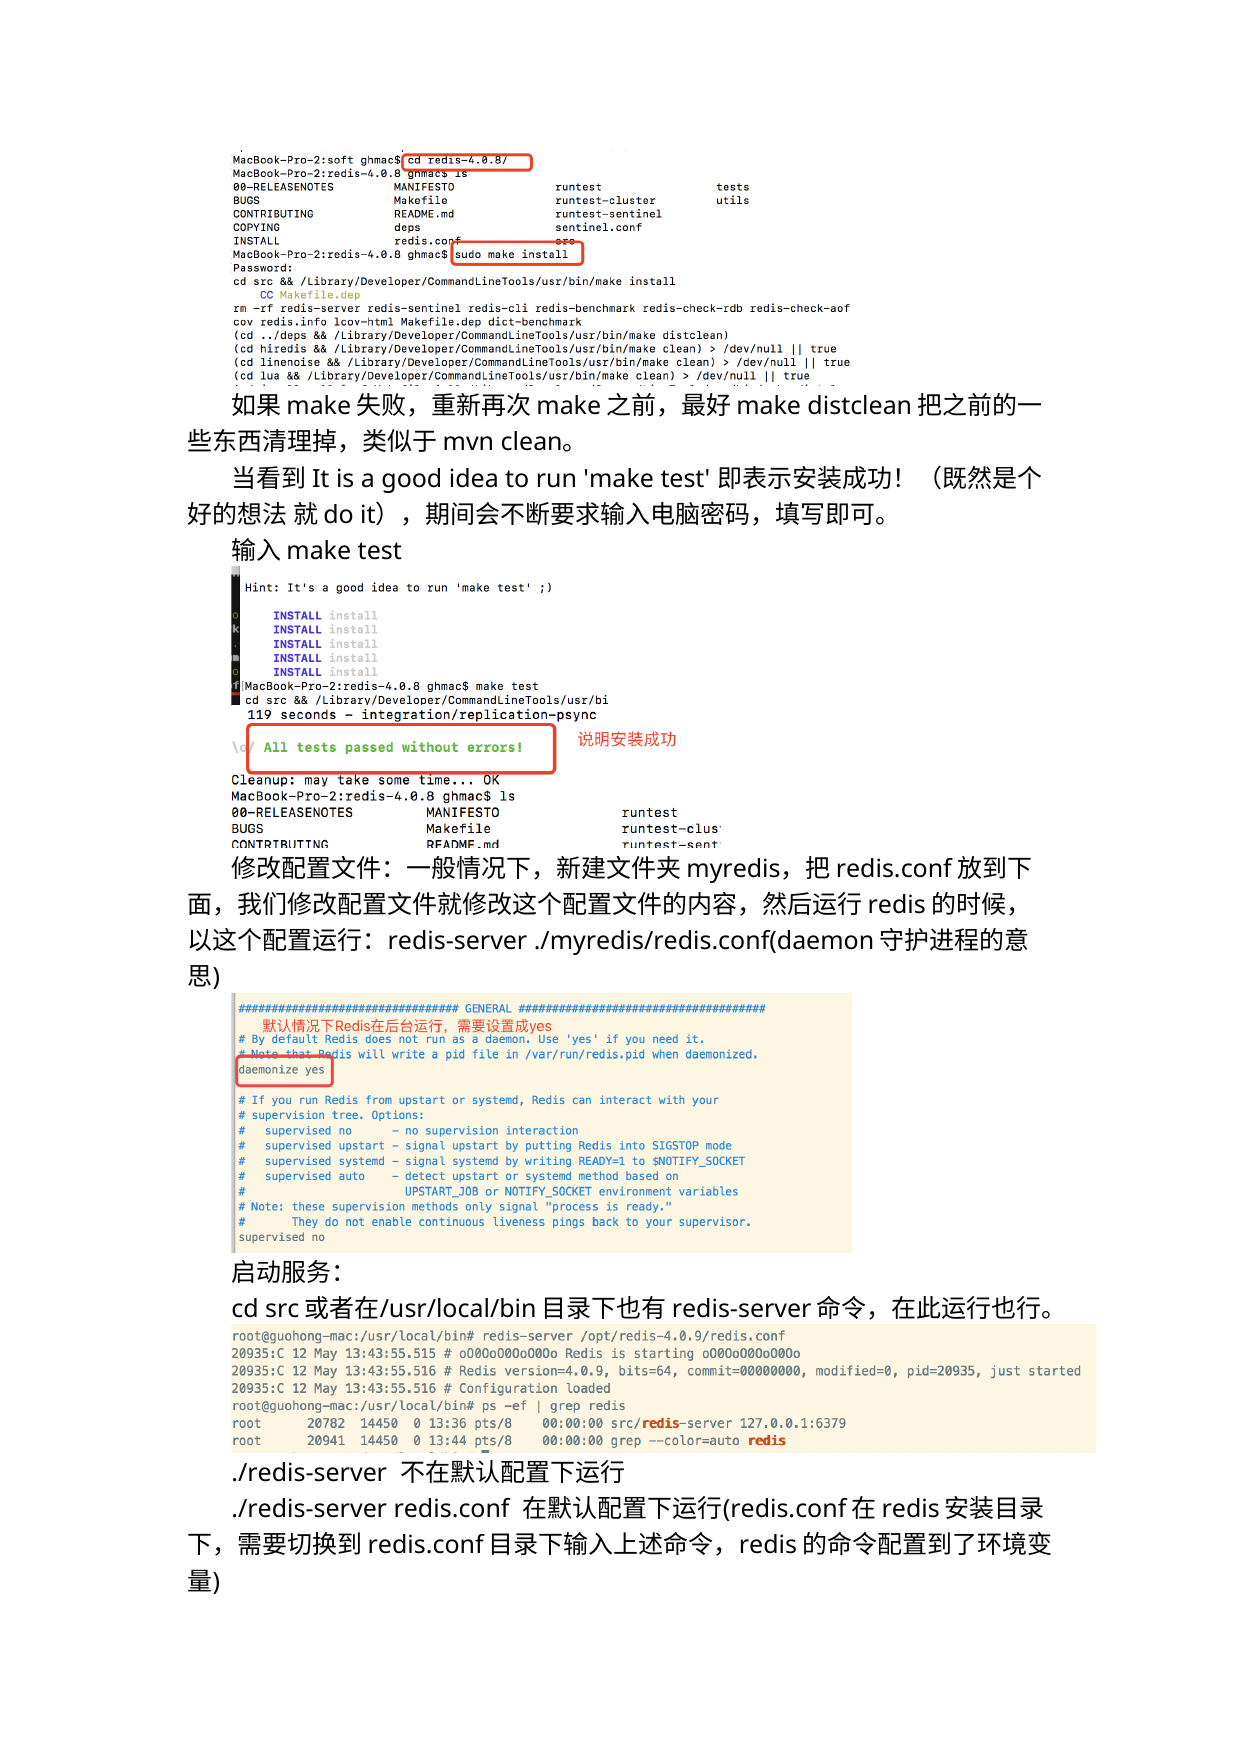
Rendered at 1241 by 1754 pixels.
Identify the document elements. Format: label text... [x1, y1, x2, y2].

picture [231, 566, 721, 848]
text 修改配置文件：一般情况下，新建文件夹myredis，把redis.conf放到下面，我们修改配置文件就修改这个配置文件的内容，然后运行redis的时候，以这个配置运行：redis-server ./myredis/redis.conf(daemon守护进程的意思) [187, 848, 1053, 993]
text cd src或者在/usr/local/bin目录下也有redis-server命令，在此运行也行。 [187, 1288, 1053, 1325]
text ./redis-server redis.conf 在默认配置下运行(redis.conf在redis安装目录下，需要切换到redis.conf目录下输入上述命令，redis的命令配置到了环境变量) [187, 1488, 1053, 1597]
text ./redis-server 不在默认配置下运行 [187, 1452, 1053, 1488]
text 启动服务： [187, 1252, 1053, 1288]
picture [231, 150, 852, 386]
picture [231, 993, 852, 1253]
picture [231, 1324, 1097, 1453]
text 输入make test [187, 531, 1053, 567]
text 当看到 It is a good idea to run 'make test' 即表示安装成功！（既然是个好的想法 就do it），期间会不断要求输入电脑密码，填写即可。 [187, 458, 1053, 531]
text 如果make失败，重新再次make之前，最好make distclean把之前的一些东西清理掉，类似于mvn clean。 [187, 386, 1053, 458]
